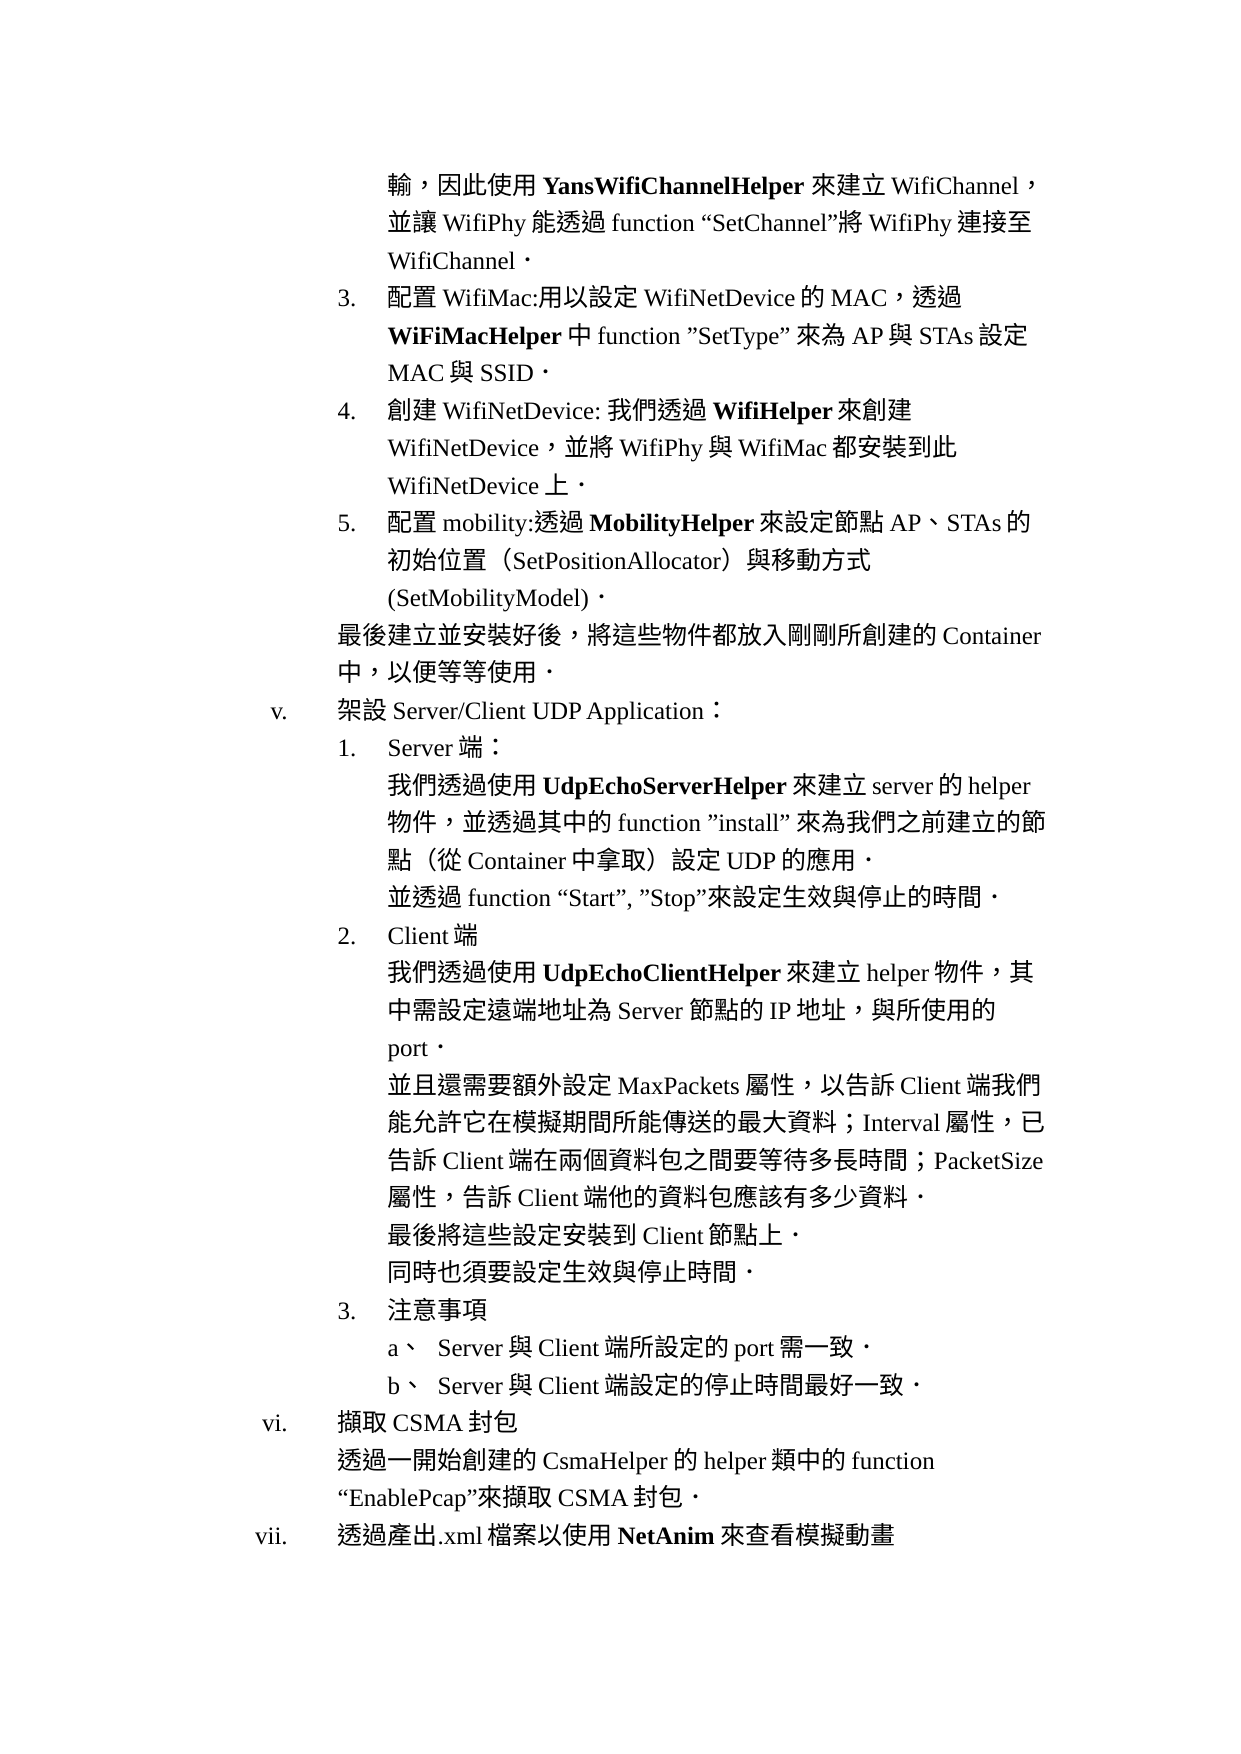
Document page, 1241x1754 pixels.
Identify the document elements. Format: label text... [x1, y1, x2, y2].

list 並透過function “Start”, ”Stop”來設定生效與停止的時間． [387, 877, 1053, 914]
list 我們透過使用UdpEchoClientHelper來建立helper物件，其中需設定遠端地址為Server 節點的IP地址，與所使用的port． [387, 952, 1053, 1064]
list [337, 164, 1053, 277]
list 配置mobility:透過MobilityHelper來設定節點AP、STAs的初始位置（SetPositionAllocator）與移動方式(SetMobilityModel)． [337, 502, 1053, 614]
list 配置WifiMac:用以設定WifiNetDevice的MAC，透過WiFiMacHelper中function ”SetType” 來為AP與STAs設定MAC與SSID． [337, 277, 1053, 389]
list Server與Client端所設定的port需一致． [387, 1327, 1053, 1364]
list 透過產出.xml 檔案以使用NetAnim來查看模擬動畫 [287, 1514, 1053, 1552]
list 最後建立並安裝好後，將這些物件都放入剛剛所創建的Container中，以便等等使用． [337, 614, 1053, 689]
list 我們透過使用UdpEchoServerHelper來建立server的helper物件，並透過其中的function ”install” 來為我們之前建立的節點（從Container中拿取）設定UDP的應用． [387, 764, 1053, 877]
list Server端： [337, 727, 1053, 764]
list 擷取CSMA封包 [287, 1402, 1053, 1439]
text 透過一開始創建的CsmaHelper 的helper類中的function “EnablePcap”來擷取CSMA封包． [337, 1439, 1053, 1514]
list Client端 [337, 914, 1053, 952]
list 同時也須要設定生效與停止時間． [387, 1252, 1053, 1289]
list 創建WifiNetDevice: 我們透過WifiHelper來創建WifiNetDevice，並將WifiPhy與WifiMac都安裝到此WifiNetDevice上． [337, 389, 1053, 502]
list 架設Server/Client UDP Application： [287, 689, 1053, 727]
list 注意事項 [337, 1289, 1053, 1327]
list 最後將這些設定安裝到Client節點上． [387, 1214, 1053, 1252]
list 並且還需要額外設定MaxPackets屬性，以告訴Client端我們能允許它在模擬期間所能傳送的最大資料；Interval屬性，已告訴Client端在兩個資料包之間要等待多長時間；PacketSize屬性，告訴Client端他的資料包應該有多少資料． [387, 1064, 1053, 1214]
list Server與Client端設定的停止時間最好一致． [387, 1364, 1053, 1402]
